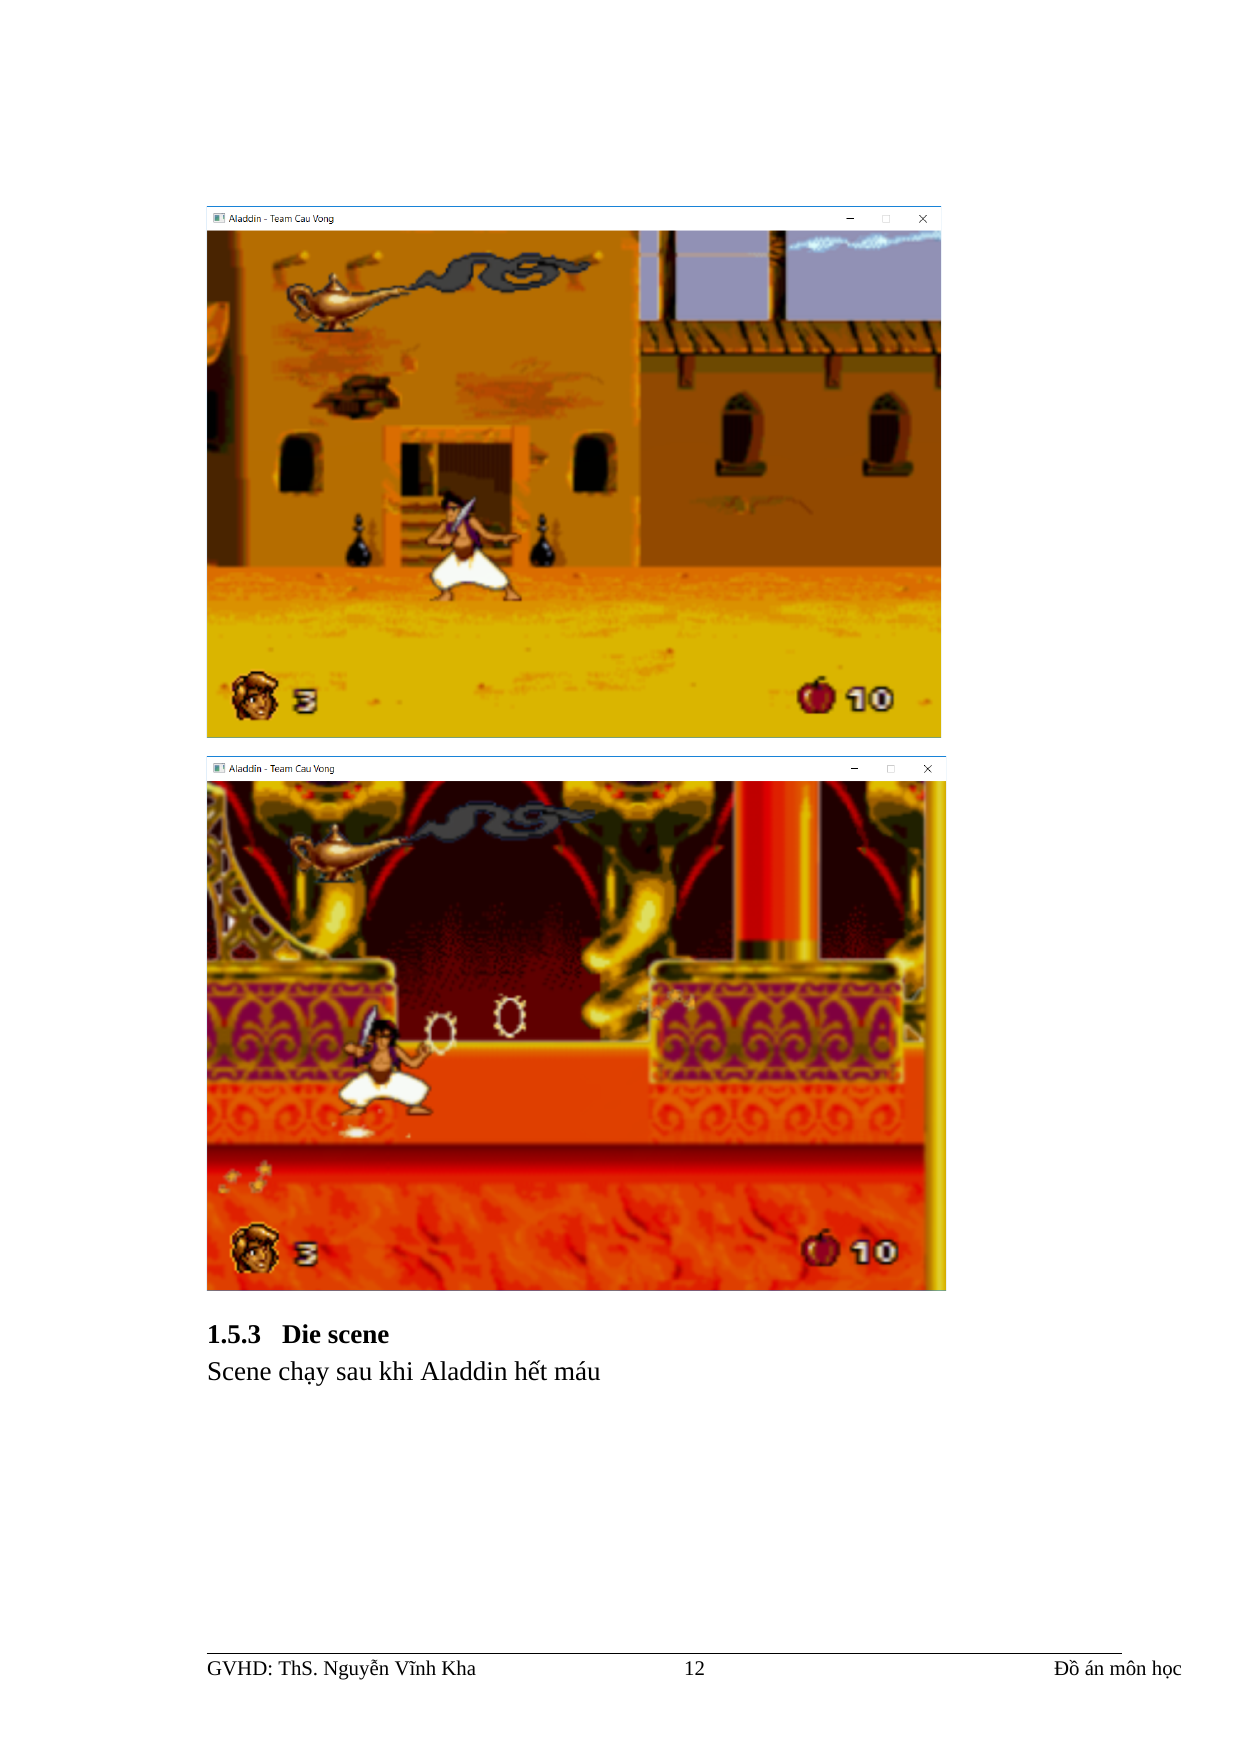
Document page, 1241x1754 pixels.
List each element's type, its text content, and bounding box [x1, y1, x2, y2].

picture [206, 206, 942, 738]
subtitle Die scene [207, 1318, 1122, 1349]
text Scene chạy sau khi Aladdin hết máu [207, 1355, 1122, 1386]
picture [206, 756, 947, 1291]
